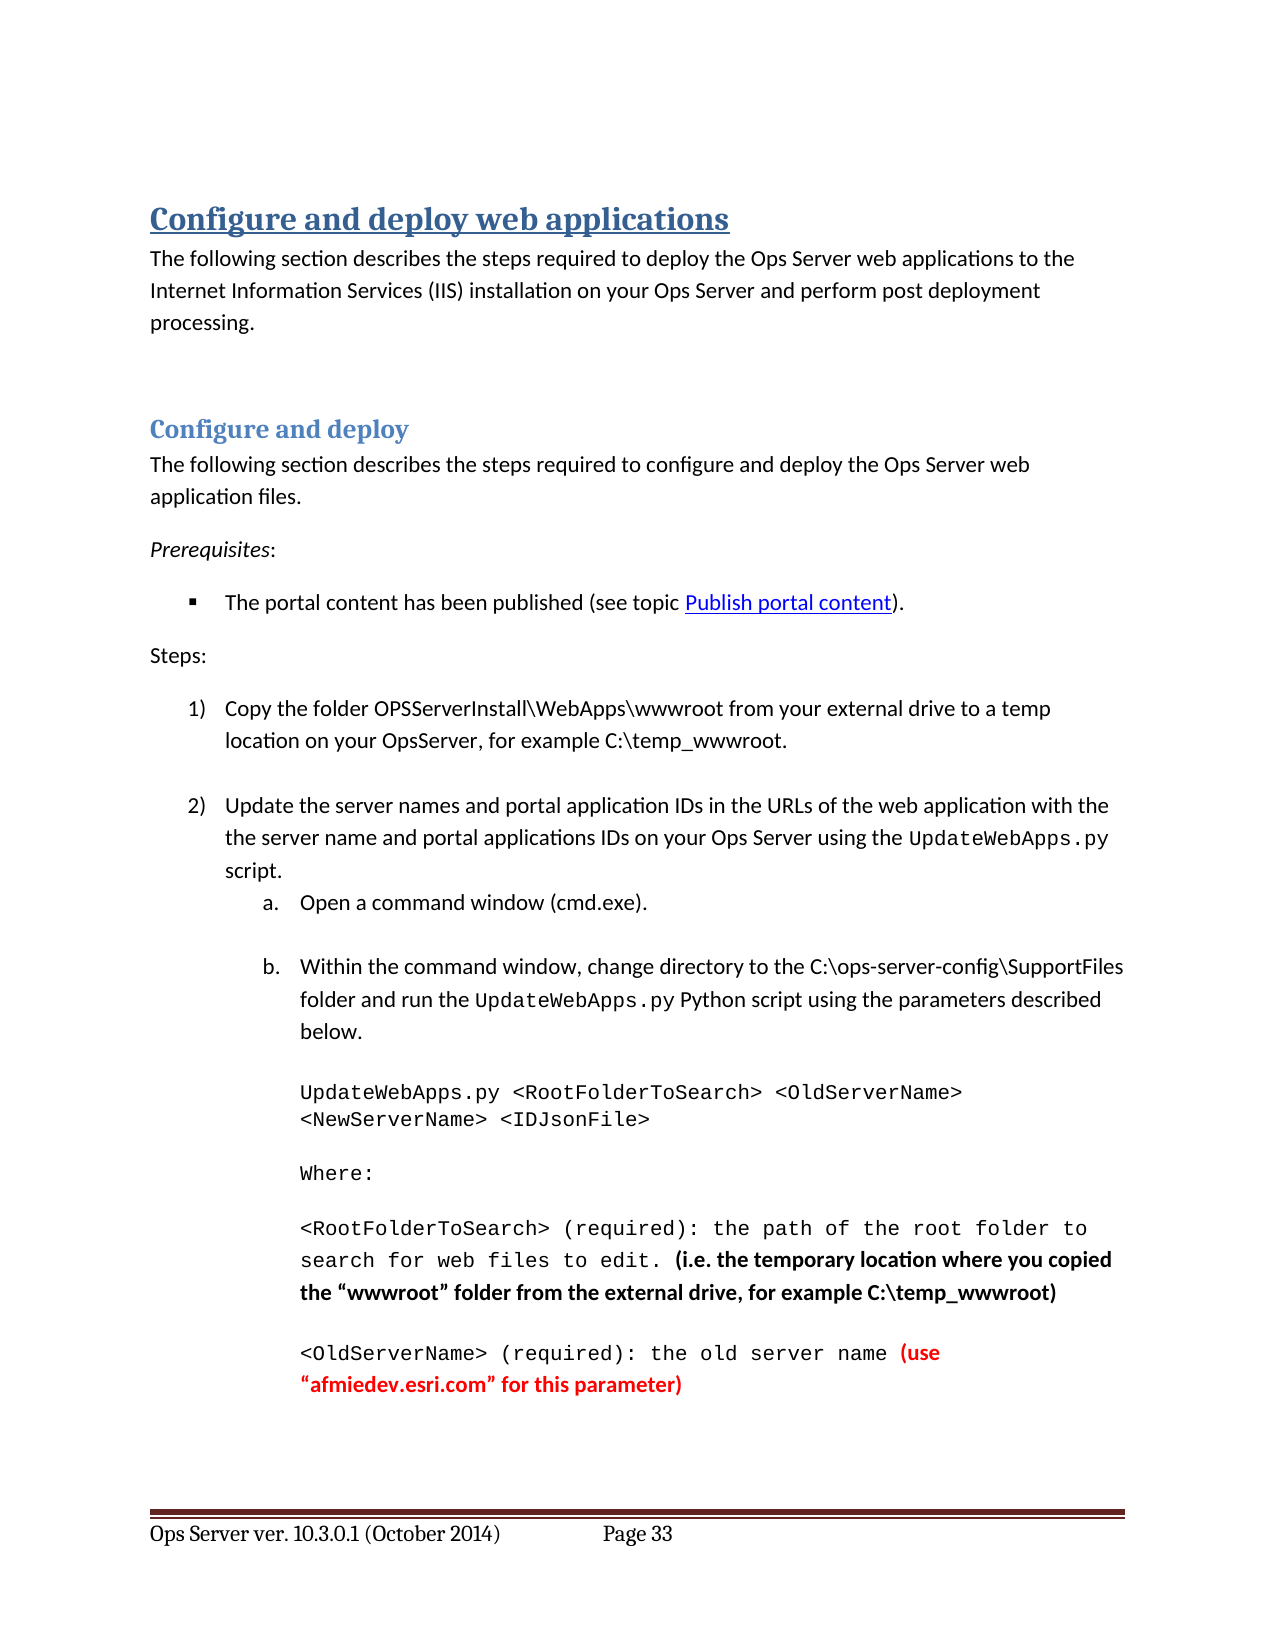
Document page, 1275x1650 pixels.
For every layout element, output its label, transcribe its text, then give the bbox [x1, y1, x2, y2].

text The following section describes the steps required to configure and deploy the Ops Server web application files. [150, 450, 1125, 510]
subtitle Configure and deploy web applications [150, 200, 1125, 238]
list Open a command window (cmd.exe). [262, 888, 1125, 916]
list The portal content has been published (see topic Publish portal content). [187, 588, 1125, 616]
list Copy the folder OPSServerInstall\WebApps\wwwroot from your external drive to a temp location on your OpsServer, for example C:\temp_wwwroot. [187, 694, 1125, 755]
text Steps: [150, 641, 1125, 669]
list <OldServerName> (required): the old server name (use “afmiedev.esri.com” for this parameter) [300, 1338, 1125, 1398]
list Where: [300, 1163, 1125, 1187]
list <RootFolderToSearch> (required): the path of the root folder to search for web files to edit. (i.e. the temporary location where you copied the “wwwroot” folder from the external drive, for example C:\temp_wwwroot) [300, 1218, 1125, 1306]
text The following section describes the steps required to deploy the Ops Server web applications to the Internet Information Services (IIS) installation on your Ops Server and perform post deployment processing. [150, 244, 1125, 336]
list UpdateWebApps.py <RootFolderToSearch> <OldServerName> <NewServerName> <IDJsonFile> [300, 1082, 1125, 1133]
list Within the command window, change directory to the C:\ops-server-config\SupportFiles folder and run the UpdateWebApps.py Python script using the parameters described below. [262, 952, 1125, 1045]
list Update the server names and portal application IDs in the URLs of the web application with the the server name and portal applications IDs on your Ops Server using the UpdateWebApps.py script. [187, 791, 1125, 884]
subtitle Configure and deploy [150, 414, 1125, 446]
text Prerequisites: [150, 535, 1125, 563]
